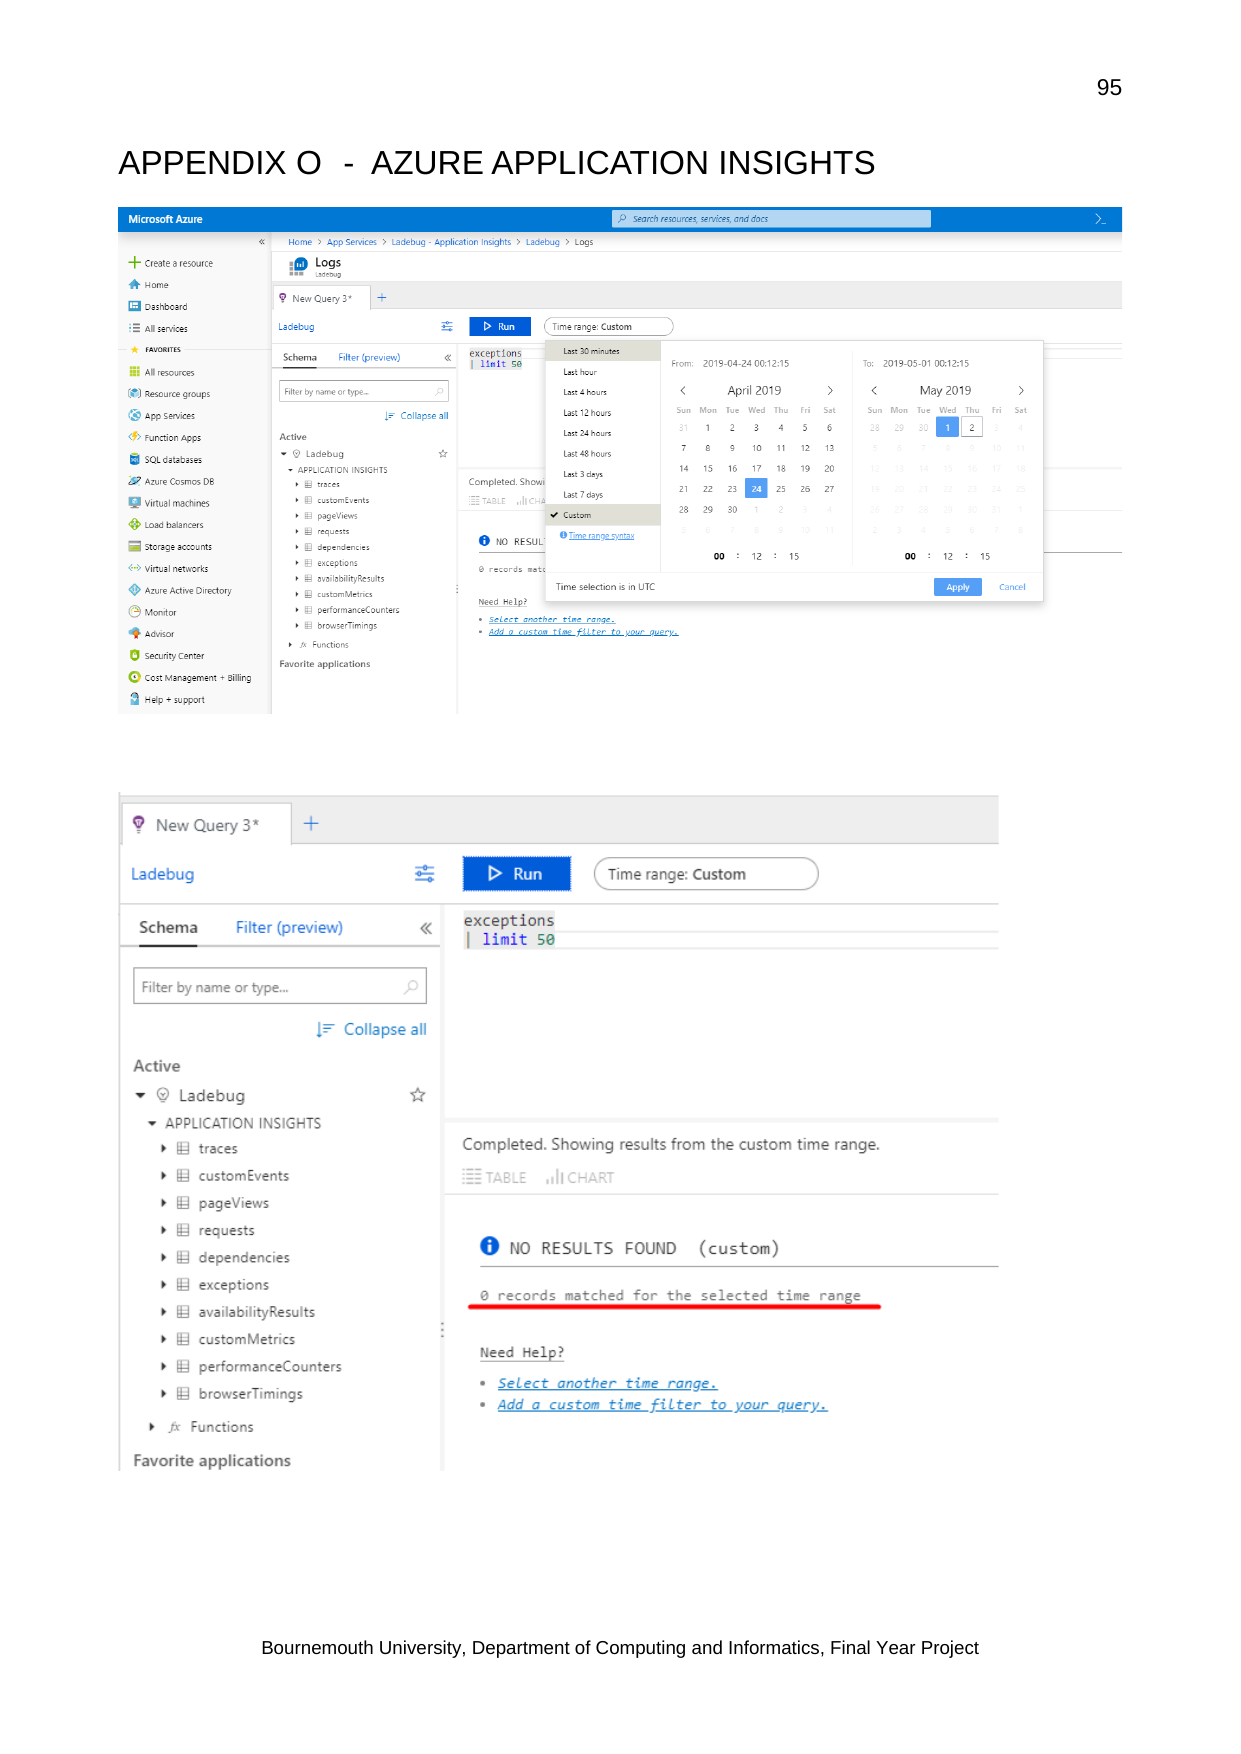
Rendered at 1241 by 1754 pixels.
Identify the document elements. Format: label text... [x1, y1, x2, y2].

title - Azure Application Insights [118, 143, 1122, 182]
picture [118, 792, 999, 1471]
picture [118, 207, 1123, 714]
